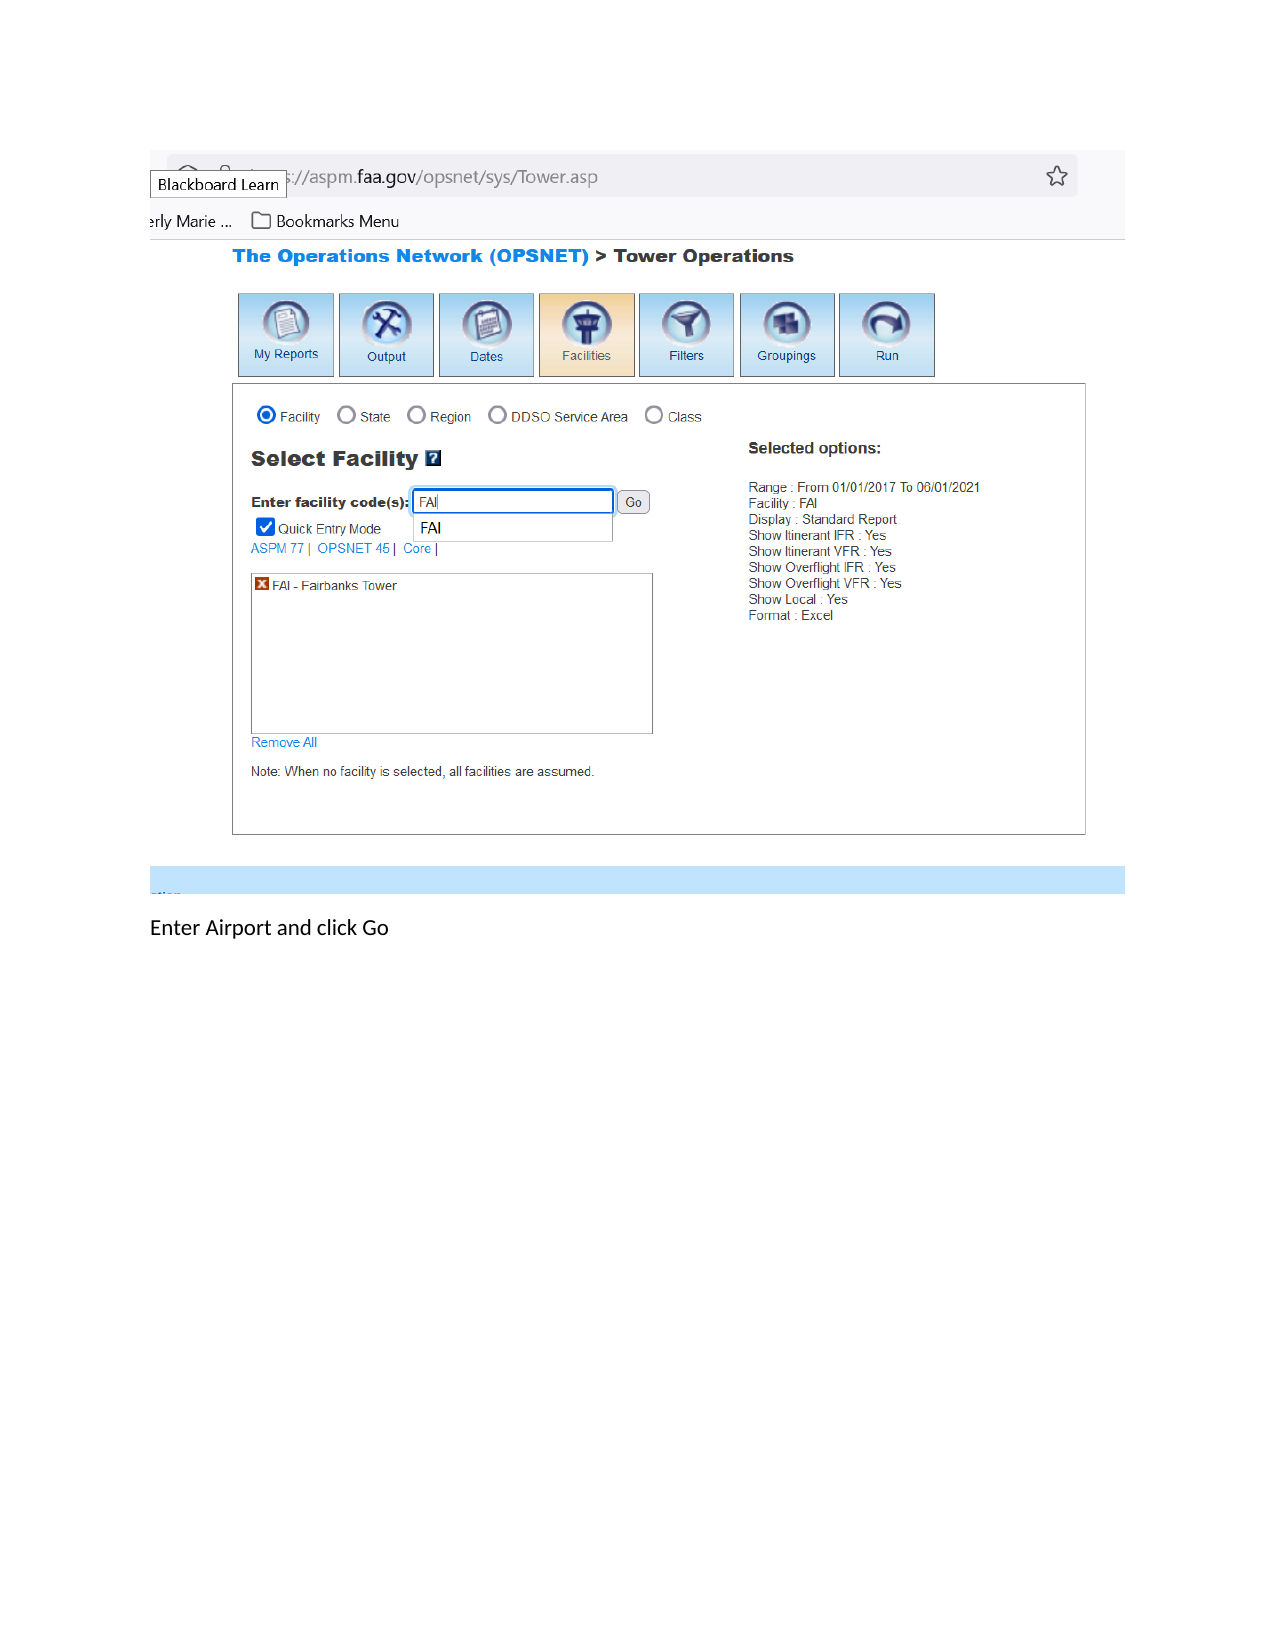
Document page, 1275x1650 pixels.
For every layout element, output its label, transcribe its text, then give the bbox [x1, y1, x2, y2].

text Enter Airport and click Go [150, 913, 1125, 941]
picture [150, 150, 1125, 894]
